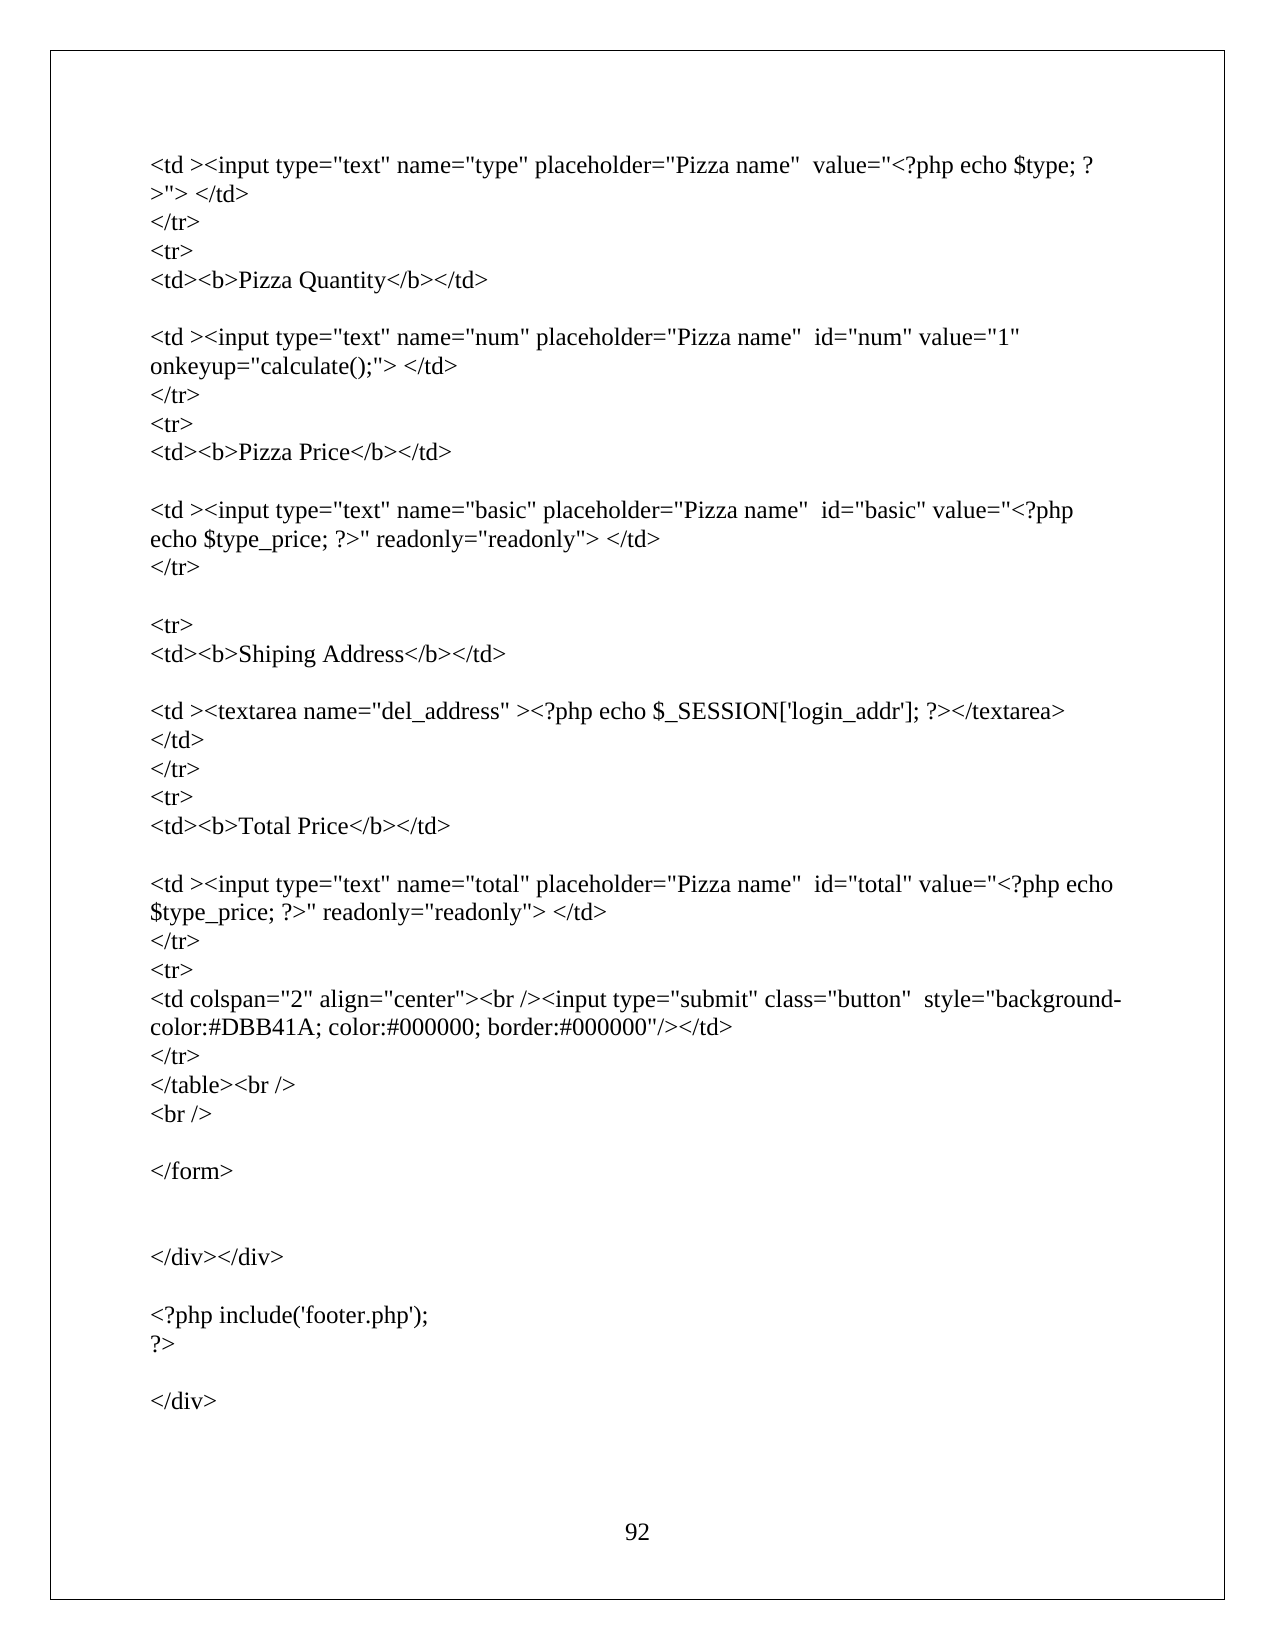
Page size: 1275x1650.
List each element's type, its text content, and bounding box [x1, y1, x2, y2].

text <tr> [150, 782, 1125, 811]
text <?php include('footer.php'); [150, 1300, 1125, 1329]
text </tr> [150, 754, 1125, 782]
text <td ><input type="text" name="basic" placeholder="Pizza name" id="basic" value="<?php echo $type_price; ?>" readonly="readonly"> </td> [150, 495, 1125, 552]
text </tr> [150, 380, 1125, 409]
text <tr> [150, 236, 1125, 265]
text <td><b>Pizza Price</b></td> [150, 437, 1125, 466]
text </tr> [150, 552, 1125, 581]
text </tr> [150, 926, 1125, 955]
text <tr> [150, 409, 1125, 437]
text <br /> [150, 1099, 1125, 1127]
text </tr> [150, 1041, 1125, 1070]
text <td><b>Pizza Quantity</b></td> [150, 265, 1125, 294]
text <tr> [150, 610, 1125, 639]
text </form> [150, 1156, 1125, 1185]
text <td><b>Shiping Address</b></td> [150, 639, 1125, 667]
text <td ><input type="text" name="num" placeholder="Pizza name" id="num" value="1" onkeyup="calculate();"> </td> [150, 322, 1125, 380]
text <td ><input type="text" name="total" placeholder="Pizza name" id="total" value="<?php echo $type_price; ?>" readonly="readonly"> </td> [150, 869, 1125, 926]
text ?> [150, 1329, 1125, 1357]
text </div></div> [150, 1242, 1125, 1271]
text <td ><input type="text" name="type" placeholder="Pizza name" value="<?php echo $type; ?>"> </td> [150, 150, 1125, 207]
text </tr> [150, 207, 1125, 236]
text <tr> [150, 955, 1125, 984]
text <td><b>Total Price</b></td> [150, 811, 1125, 840]
text <td ><textarea name="del_address" ><?php echo $_SESSION['login_addr']; ?></textarea> </td> [150, 696, 1125, 754]
text </table><br /> [150, 1070, 1125, 1099]
text </div> [150, 1386, 1125, 1415]
text <td colspan="2" align="center"><br /><input type="submit" class="button" style="background-color:#DBB41A; color:#000000; border:#000000"/></td> [150, 984, 1125, 1041]
